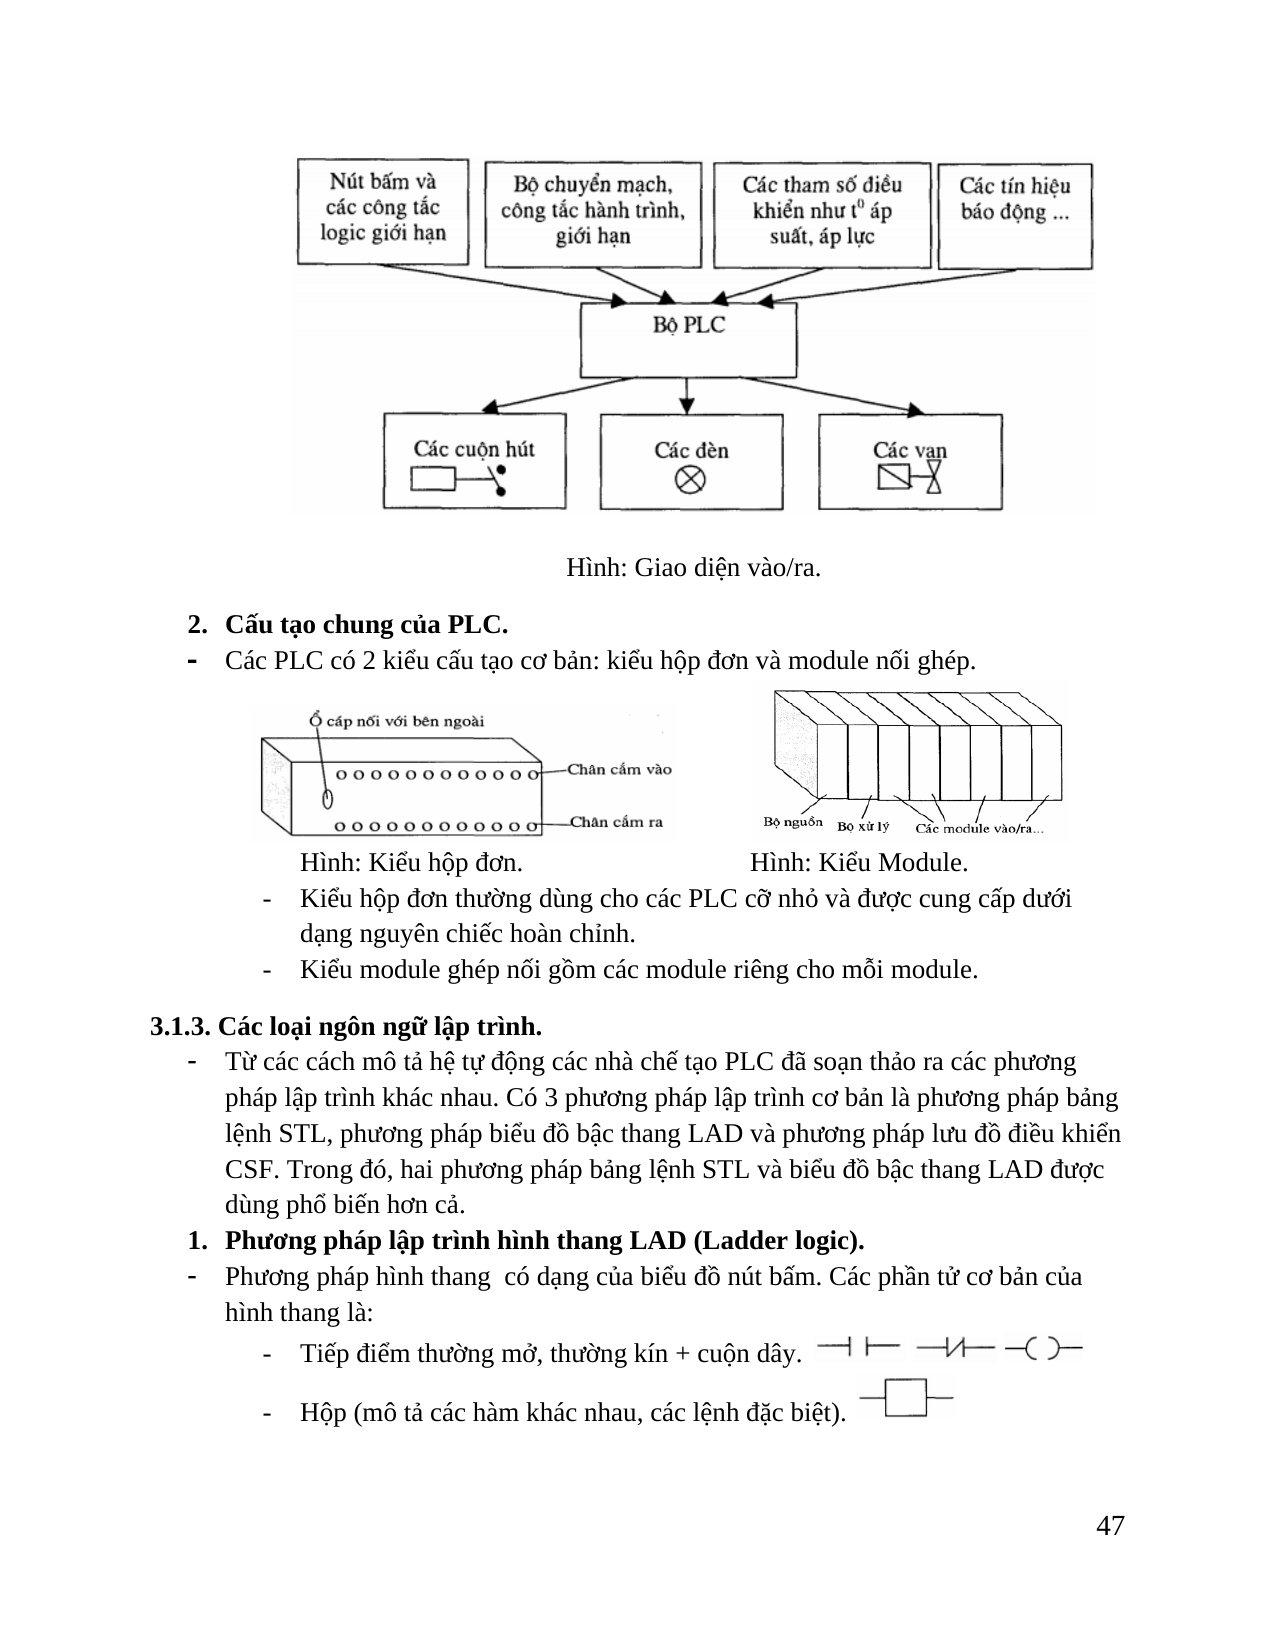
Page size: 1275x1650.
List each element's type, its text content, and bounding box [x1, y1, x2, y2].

list Phương pháp hình thang có dạng của biểu đồ nút bấm. Các phần tử cơ bản của hình thang là: [187, 1260, 1125, 1327]
list Hình: Kiểu hộp đơn. Hình: Kiểu Module. [225, 846, 1125, 877]
list Từ các cách mô tả hệ tự động các nhà chế tạo PLC đã soạn thảo ra các phương pháp lập trình khác nhau. Có 3 phương pháp lập trình cơ bản là phương pháp bảng lệnh STL, phương pháp biểu đồ bậc thang LAD và phương pháp lưu đồ điều khiển CSF. Trong đó, hai phương pháp bảng lệnh STL và biểu đồ bậc thang LAD được dùng phổ biến hơn cả. [187, 1046, 1125, 1220]
picture [913, 1335, 998, 1363]
list Các PLC có 2 kiểu cấu tạo cơ bản: kiểu hộp đơn và module nối ghép. [187, 644, 1125, 675]
picture [809, 1334, 907, 1363]
list Kiểu module ghép nối gồm các module riêng cho mỗi module. [262, 953, 1125, 984]
list Kiểu hộp đơn thường dùng cho các PLC cỡ nhỏ và được cung cấp dưới dạng nguyên chiếc hoàn chỉnh. [262, 882, 1125, 949]
list Phương pháp lập trình hình thang LAD (Ladder logic). [187, 1224, 1125, 1255]
list Tiếp điểm thường mở, thường kín + cuộn dây. [262, 1332, 1125, 1369]
list Hộp (mô tả các hàm khác nhau, các lệnh đặc biệt). [262, 1373, 1125, 1427]
text Hình: Giao diện vào/ra. [262, 551, 1125, 583]
picture [285, 150, 1103, 526]
list Cấu tạo chung của PLC. [187, 608, 1125, 639]
subtitle 3.1.3. Các loại ngôn ngữ lập trình. [150, 1010, 1125, 1041]
picture [225, 705, 678, 842]
picture [750, 679, 1071, 842]
picture [1004, 1331, 1083, 1363]
picture [854, 1373, 957, 1422]
